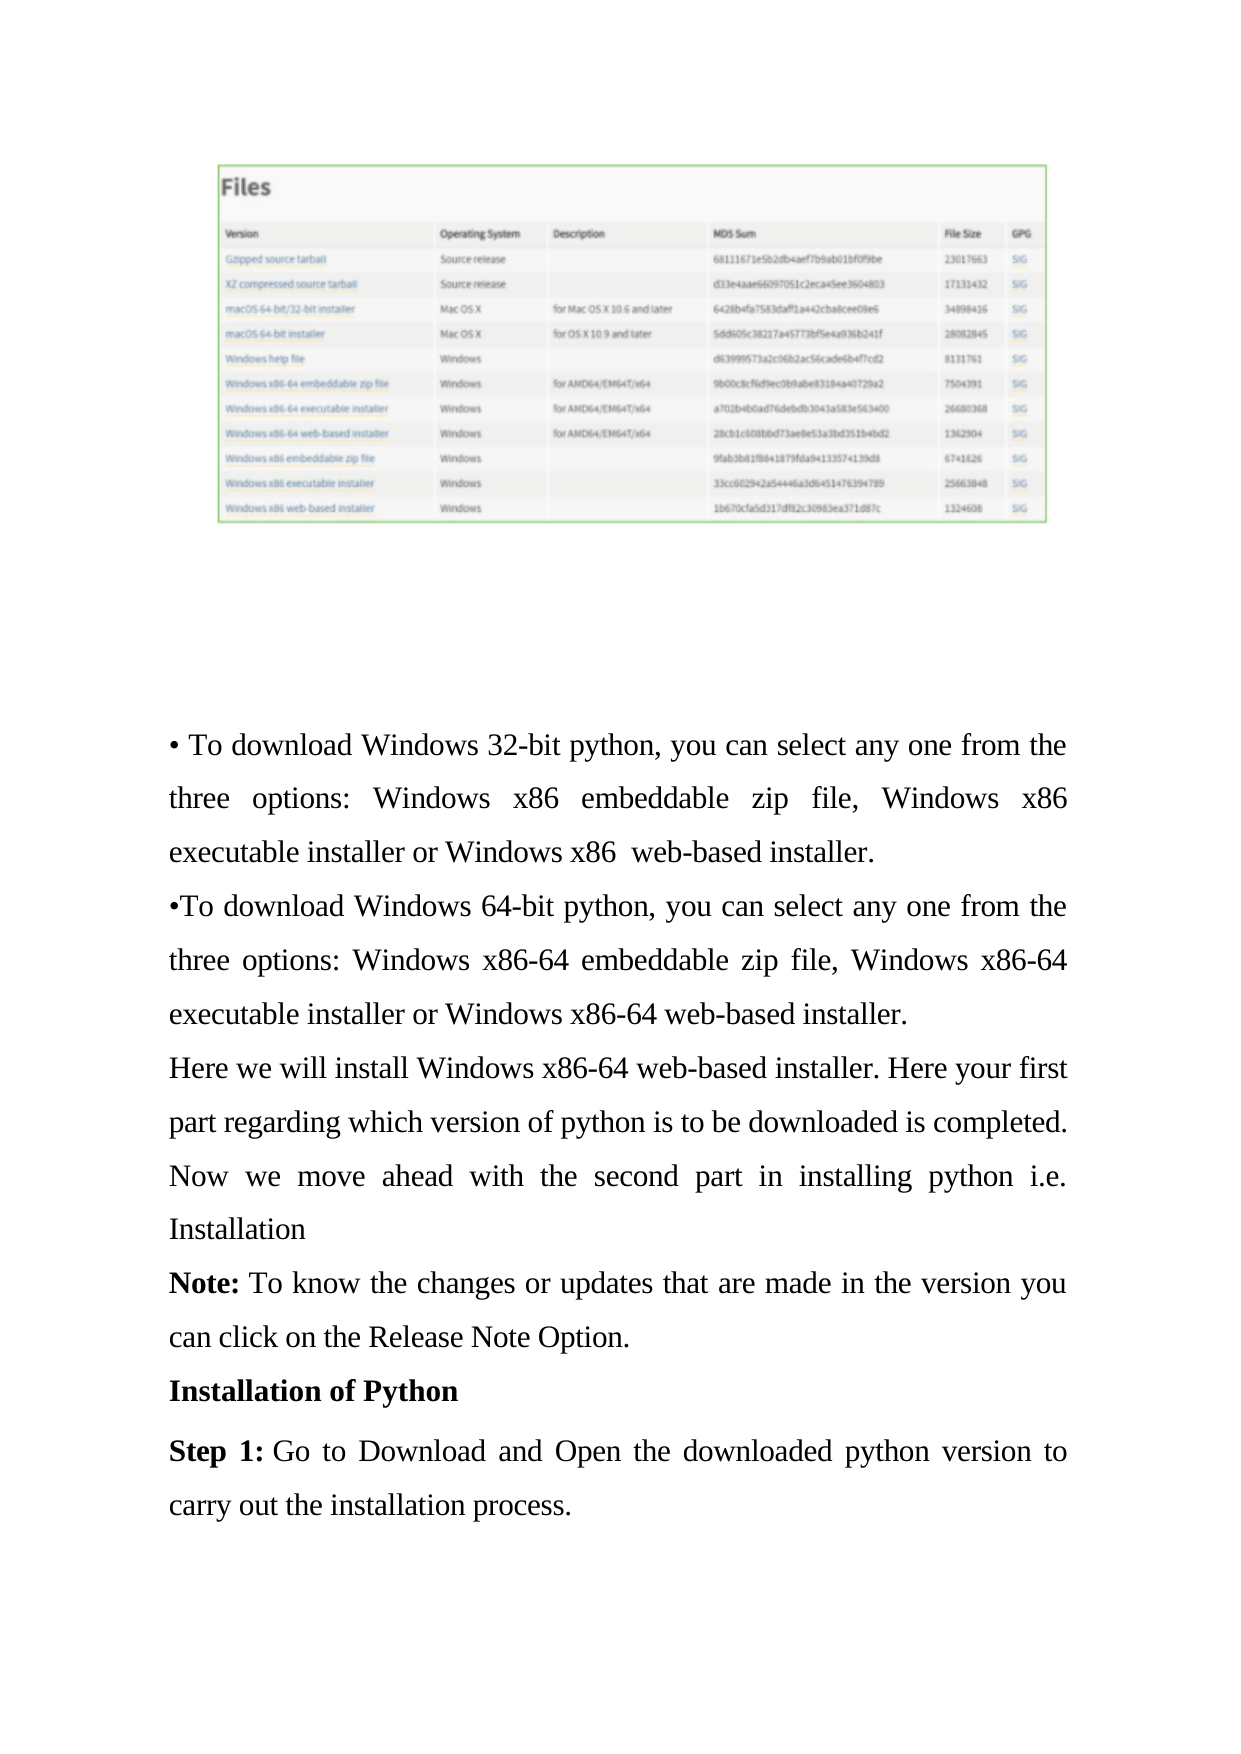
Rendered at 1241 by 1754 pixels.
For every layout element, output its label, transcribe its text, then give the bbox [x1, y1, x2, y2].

text Here we will install Windows x86-64 web-based installer. Here your first part regarding which version of python is to be downloaded is completed. Now we move ahead with the second part in installing python i.e. Installation [169, 1049, 1068, 1247]
text •To download Windows 64-bit python, you can select any one from the three options: Windows x86-64 embeddable zip file, Windows x86-64 executable installer or Windows x86-64 web-based installer. [169, 887, 1068, 1031]
text • To download Windows 32-bit python, you can select any one from the three options: Windows x86 embeddable zip file, Windows x86 executable installer or Windows x86 web-based installer. [169, 726, 1068, 869]
text Note: To know the changes or updates that are made in the version you can click on the Release Note Option. [169, 1264, 1068, 1354]
picture [168, 150, 1116, 550]
text Step 1: Go to Download and Open the downloaded python version to carry out the installation process. [169, 1432, 1068, 1522]
subtitle Installation of Python [169, 1372, 1068, 1408]
